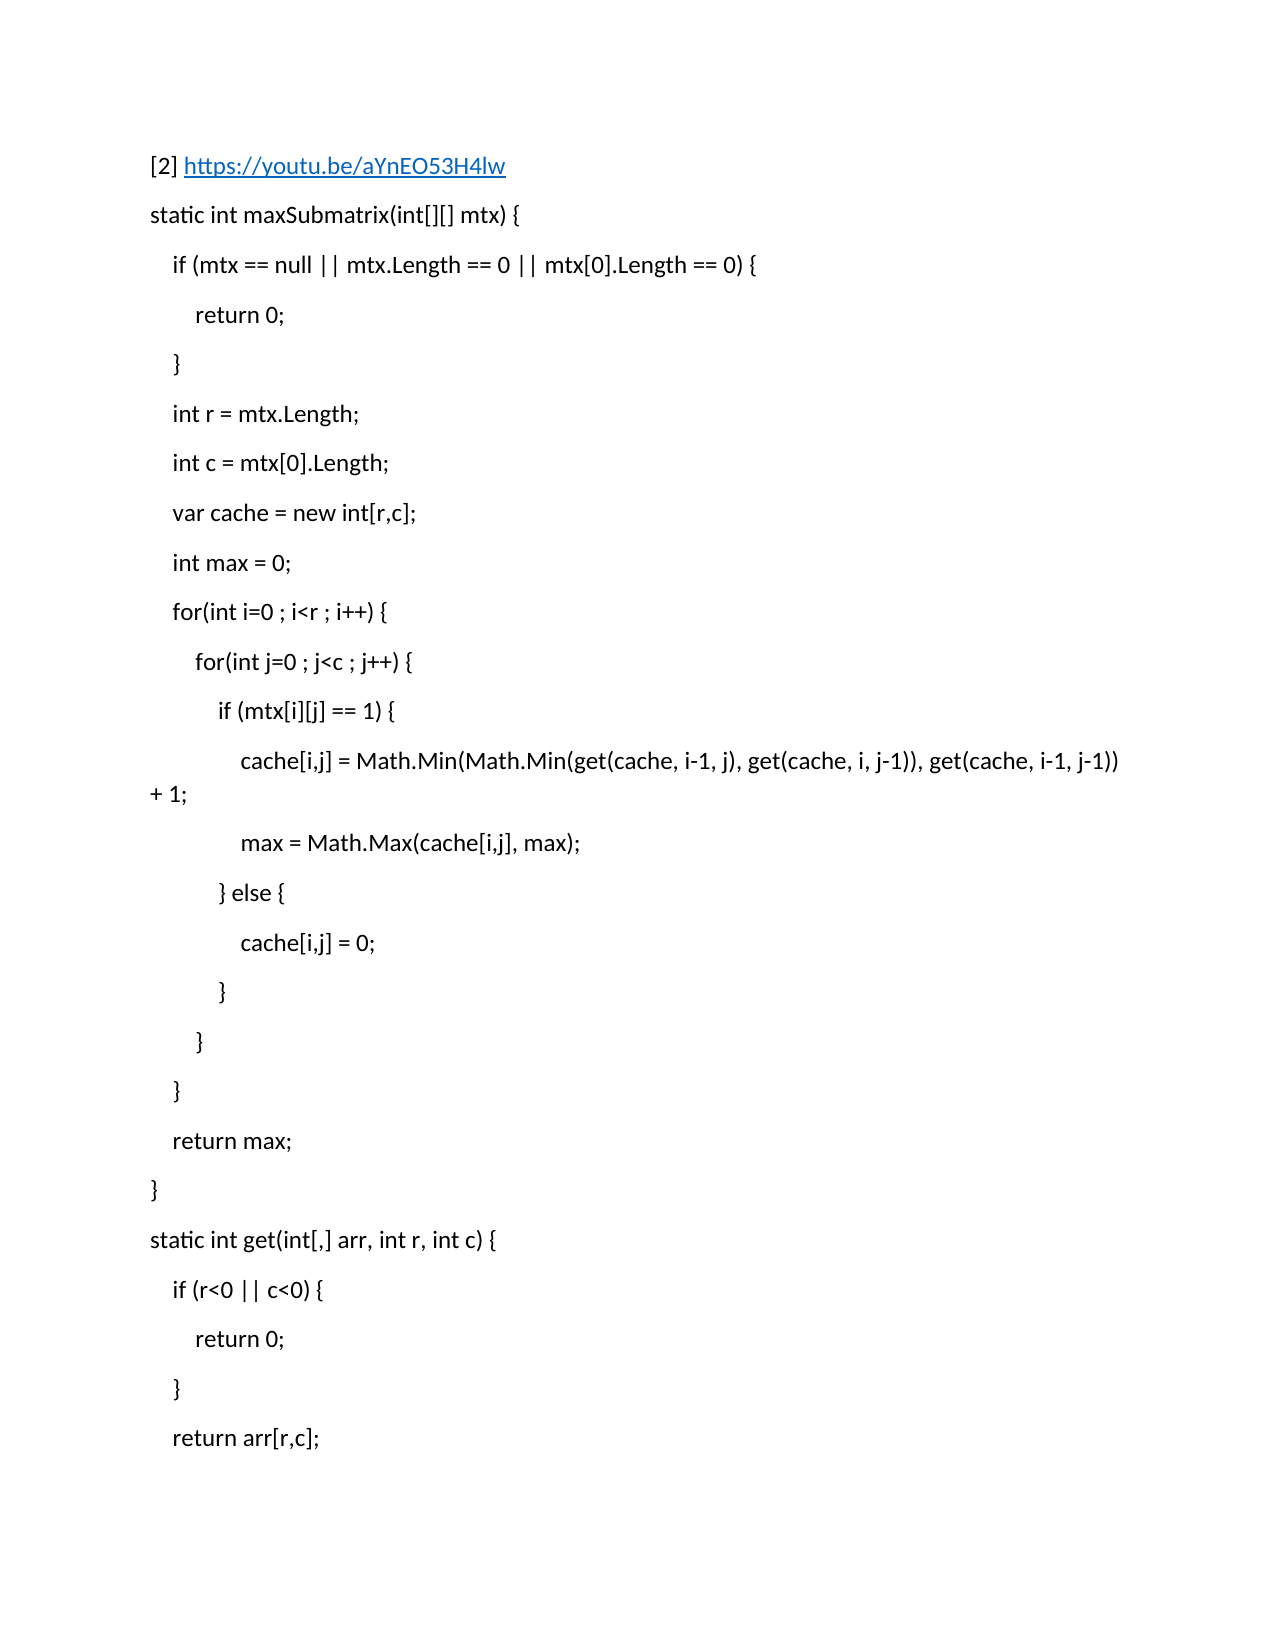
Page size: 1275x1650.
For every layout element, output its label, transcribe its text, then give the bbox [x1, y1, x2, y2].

text static int get(int[,] arr, int r, int c) { [150, 1224, 1125, 1255]
text int max = 0; [150, 547, 1125, 577]
text } [150, 1174, 1125, 1205]
text if (mtx[i][j] == 1) { [150, 695, 1125, 726]
text } [150, 1026, 1125, 1056]
text int c = mtx[0].Length; [150, 447, 1125, 478]
text cache[i,j] = Math.Min(Math.Min(get(cache, i-1, j), get(cache, i, j-1)), get(cache, i-1, j-1)) + 1; [150, 745, 1125, 808]
text return max; [150, 1125, 1125, 1156]
text return 0; [150, 299, 1125, 329]
text var cache = new int[r,c]; [150, 497, 1125, 528]
text return arr[r,c]; [150, 1422, 1125, 1453]
text } else { [150, 877, 1125, 908]
text } [150, 348, 1125, 379]
text int r = mtx.Length; [150, 398, 1125, 428]
text [2] https://youtu.be/aYnEO53H4lw [150, 150, 1125, 181]
text if (mtx == null || mtx.Length == 0 || mtx[0].Length == 0) { [150, 249, 1125, 280]
text static int maxSubmatrix(int[][] mtx) { [150, 199, 1125, 230]
text return 0; [150, 1323, 1125, 1354]
text for(int i=0 ; i<r ; i++) { [150, 596, 1125, 627]
text max = Math.Max(cache[i,j], max); [150, 827, 1125, 858]
text if (r<0 || c<0) { [150, 1274, 1125, 1304]
text } [150, 1373, 1125, 1403]
text } [150, 976, 1125, 1007]
text } [150, 1075, 1125, 1106]
text for(int j=0 ; j<c ; j++) { [150, 646, 1125, 676]
text cache[i,j] = 0; [150, 927, 1125, 957]
